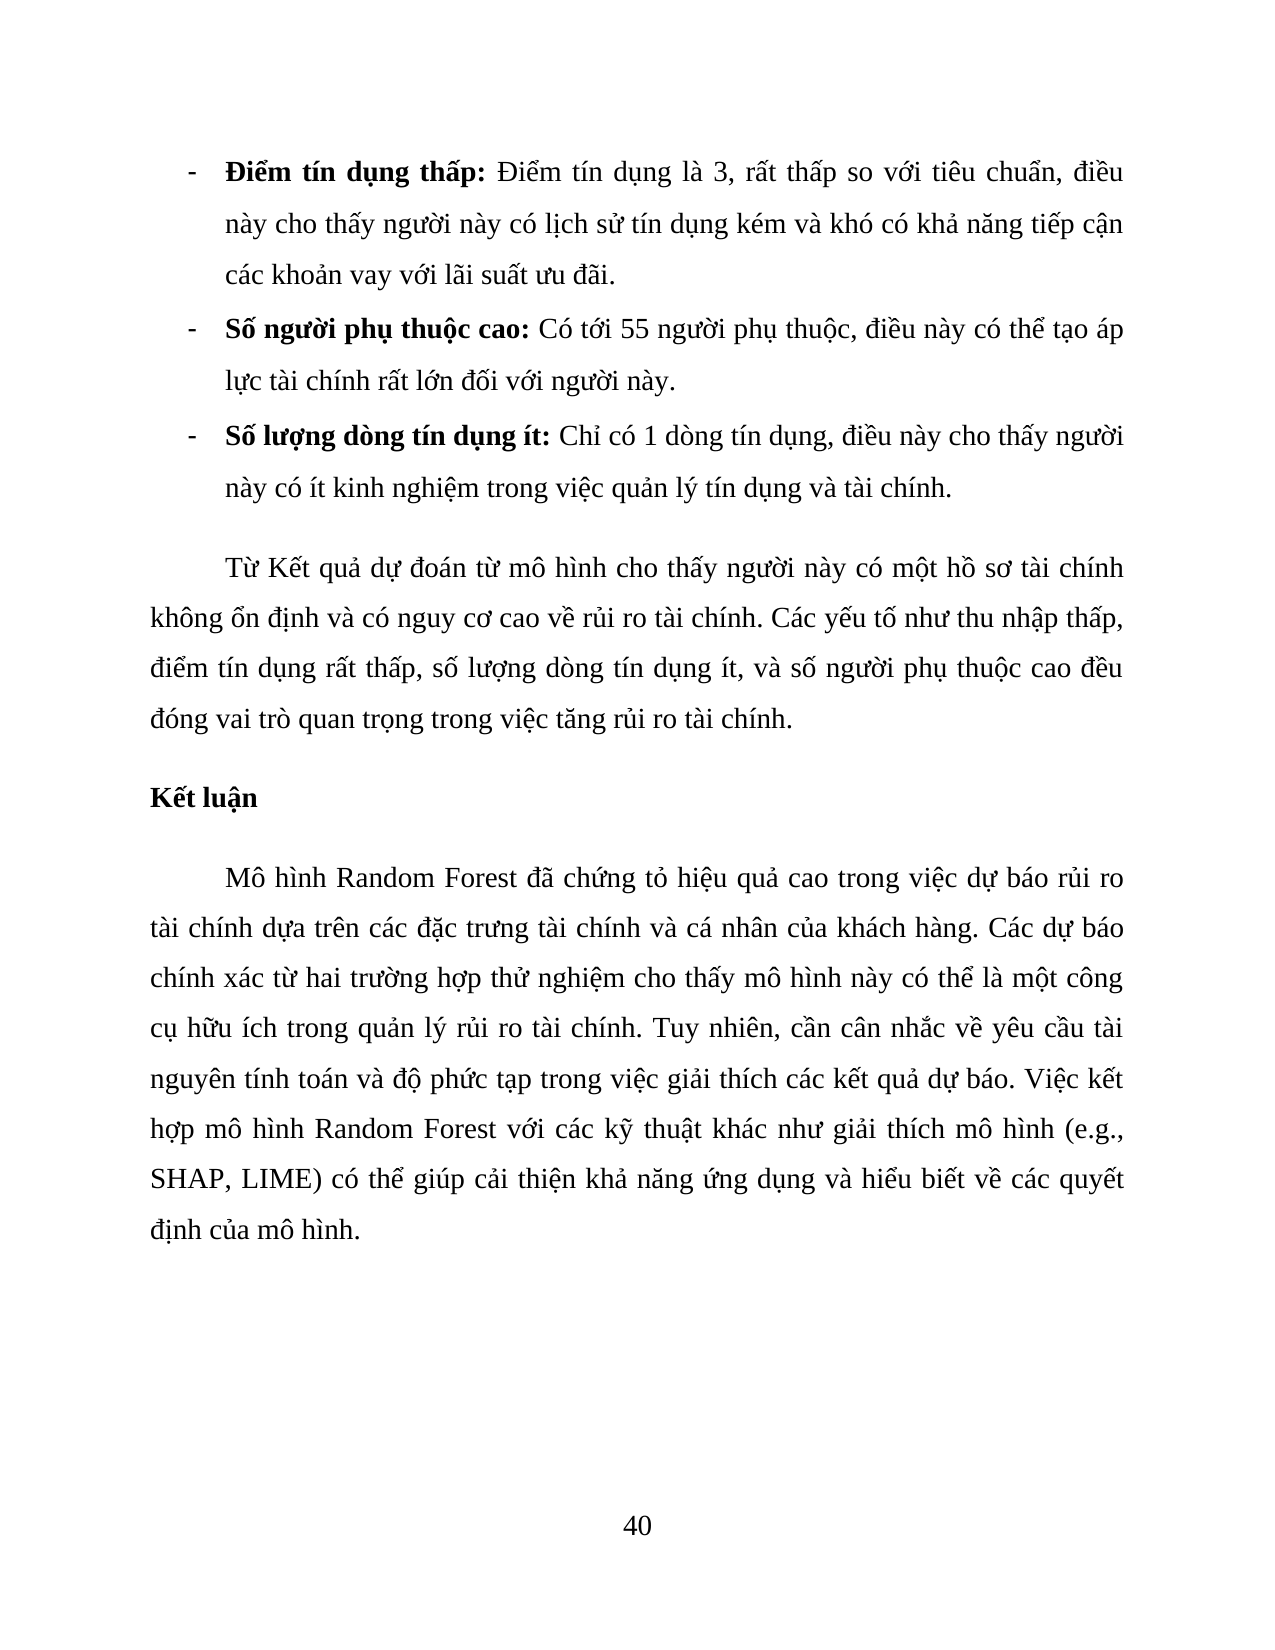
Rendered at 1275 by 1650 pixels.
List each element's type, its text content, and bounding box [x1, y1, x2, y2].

text Kết luận [150, 780, 1125, 814]
text Từ Kết quả dự đoán từ mô hình cho thấy người này có một hồ sơ tài chính không ổn định và có nguy cơ cao về rủi ro tài chính. Các yếu tố như thu nhập thấp, điểm tín dụng rất thấp, số lượng dòng tín dụng ít, và số người phụ thuộc cao đều đóng vai trò quan trọng trong việc tăng rủi ro tài chính. [150, 550, 1125, 734]
list Số lượng dòng tín dụng ít: Chỉ có 1 dòng tín dụng, điều này cho thấy người này có ít kinh nghiệm trong việc quản lý tín dụng và tài chính. [187, 414, 1125, 504]
text Mô hình Random Forest đã chứng tỏ hiệu quả cao trong việc dự báo rủi ro tài chính dựa trên các đặc trưng tài chính và cá nhân của khách hàng. Các dự báo chính xác từ hai trường hợp thử nghiệm cho thấy mô hình này có thể là một công cụ hữu ích trong quản lý rủi ro tài chính. Tuy nhiên, cần cân nhắc về yêu cầu tài nguyên tính toán và độ phức tạp trong việc giải thích các kết quả dự báo. Việc kết hợp mô hình Random Forest với các kỹ thuật khác như giải thích mô hình (e.g., SHAP, LIME) có thể giúp cải thiện khả năng ứng dụng và hiểu biết về các quyết định của mô hình. [150, 860, 1125, 1245]
list Số người phụ thuộc cao: Có tới 55 người phụ thuộc, điều này có thể tạo áp lực tài chính rất lớn đối với người này. [187, 307, 1125, 397]
list Điểm tín dụng thấp: Điểm tín dụng là 3, rất thấp so với tiêu chuẩn, điều này cho thấy người này có lịch sử tín dụng kém và khó có khả năng tiếp cận các khoản vay với lãi suất ưu đãi. [187, 150, 1125, 290]
